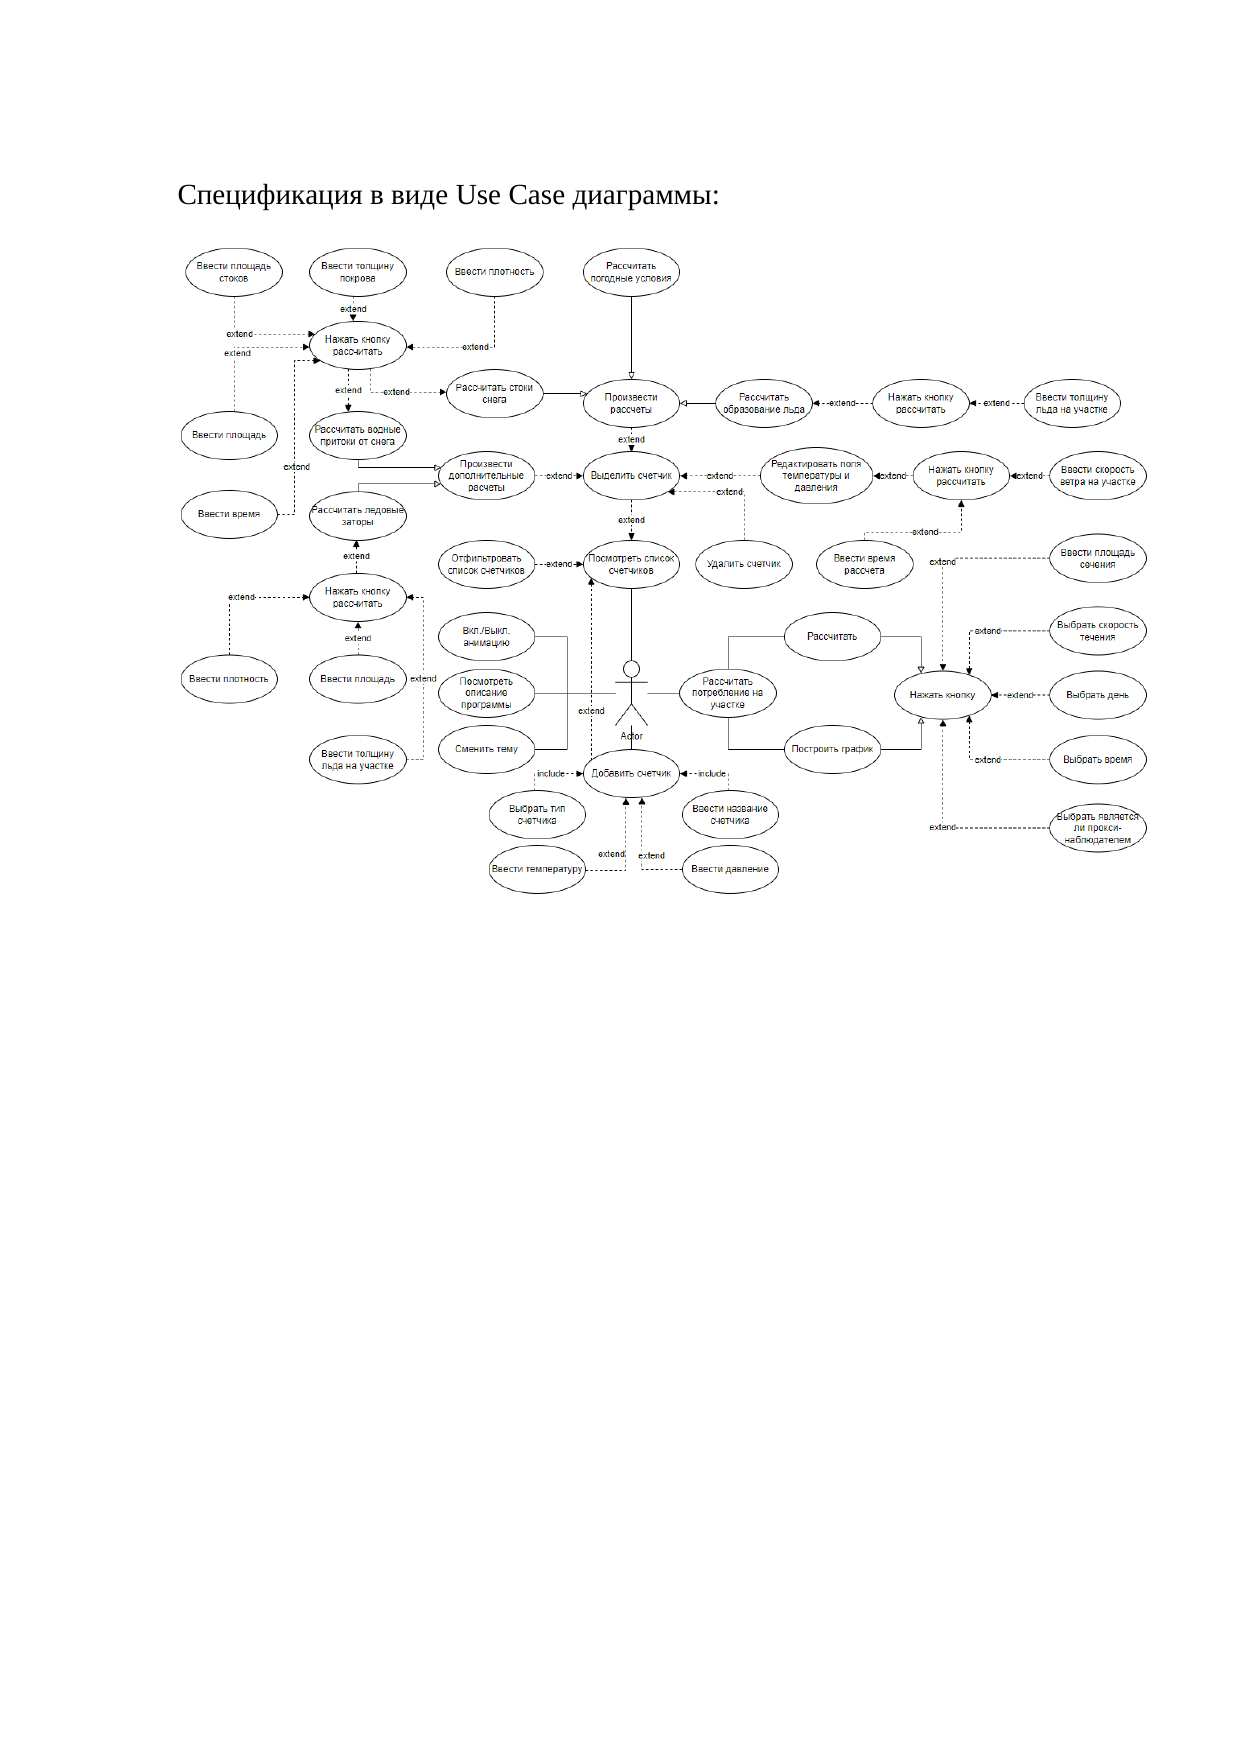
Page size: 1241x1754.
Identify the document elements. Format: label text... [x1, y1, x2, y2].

text Спецификация в виде Use Case диаграммы: [177, 177, 1152, 211]
picture [177, 244, 1152, 896]
